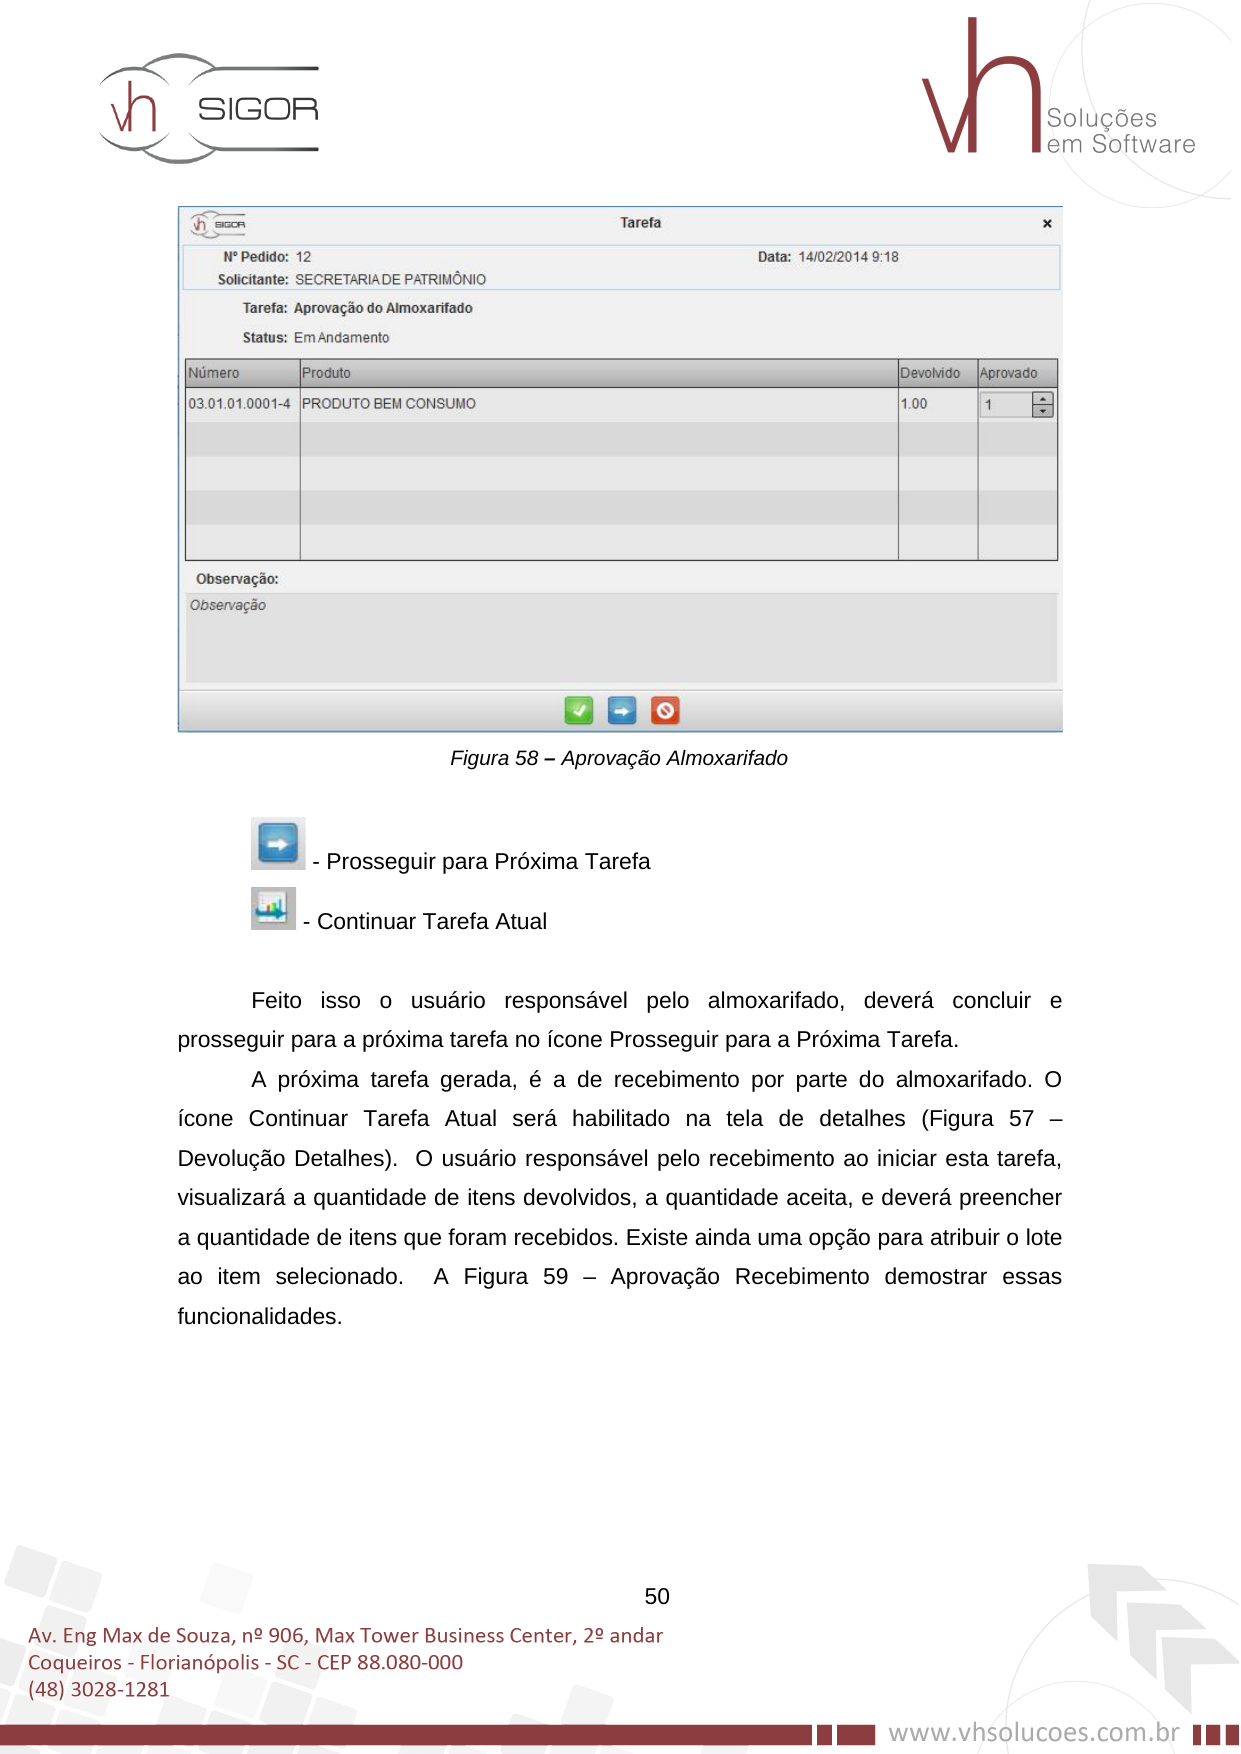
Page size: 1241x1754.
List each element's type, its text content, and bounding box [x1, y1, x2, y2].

picture [177, 0, 1232, 733]
text - Prosseguir para Próxima Tarefa [177, 818, 1063, 874]
text Feito isso o usuário responsável pelo almoxarifado, deverá concluir e prosseguir para a próxima tarefa no ícone Prosseguir para a Próxima Tarefa. [177, 987, 1063, 1053]
text - Continuar Tarefa Atual [177, 887, 1063, 934]
text Figura 58 – Aprovação Almoxarifado [177, 746, 1063, 770]
picture [251, 817, 306, 870]
picture [98, 53, 319, 164]
text A próxima tarefa gerada, é a de recebimento por parte do almoxarifado. O ícone Continuar Tarefa Atual será habilitado na tela de detalhes (Figura 57 – Devolução Detalhes). O usuário responsável pelo recebimento ao iniciar esta tarefa, visualizará a quantidade de itens devolvidos, a quantidade aceita, e deverá preencher a quantidade de itens que foram recebidos. Existe ainda uma opção para atribuir o lote ao item selecionado. A Figura 59 – Aprovação Recebimento demostrar essas funcionalidades. [177, 1066, 1063, 1329]
picture [251, 887, 297, 930]
picture [0, 1545, 1239, 1754]
